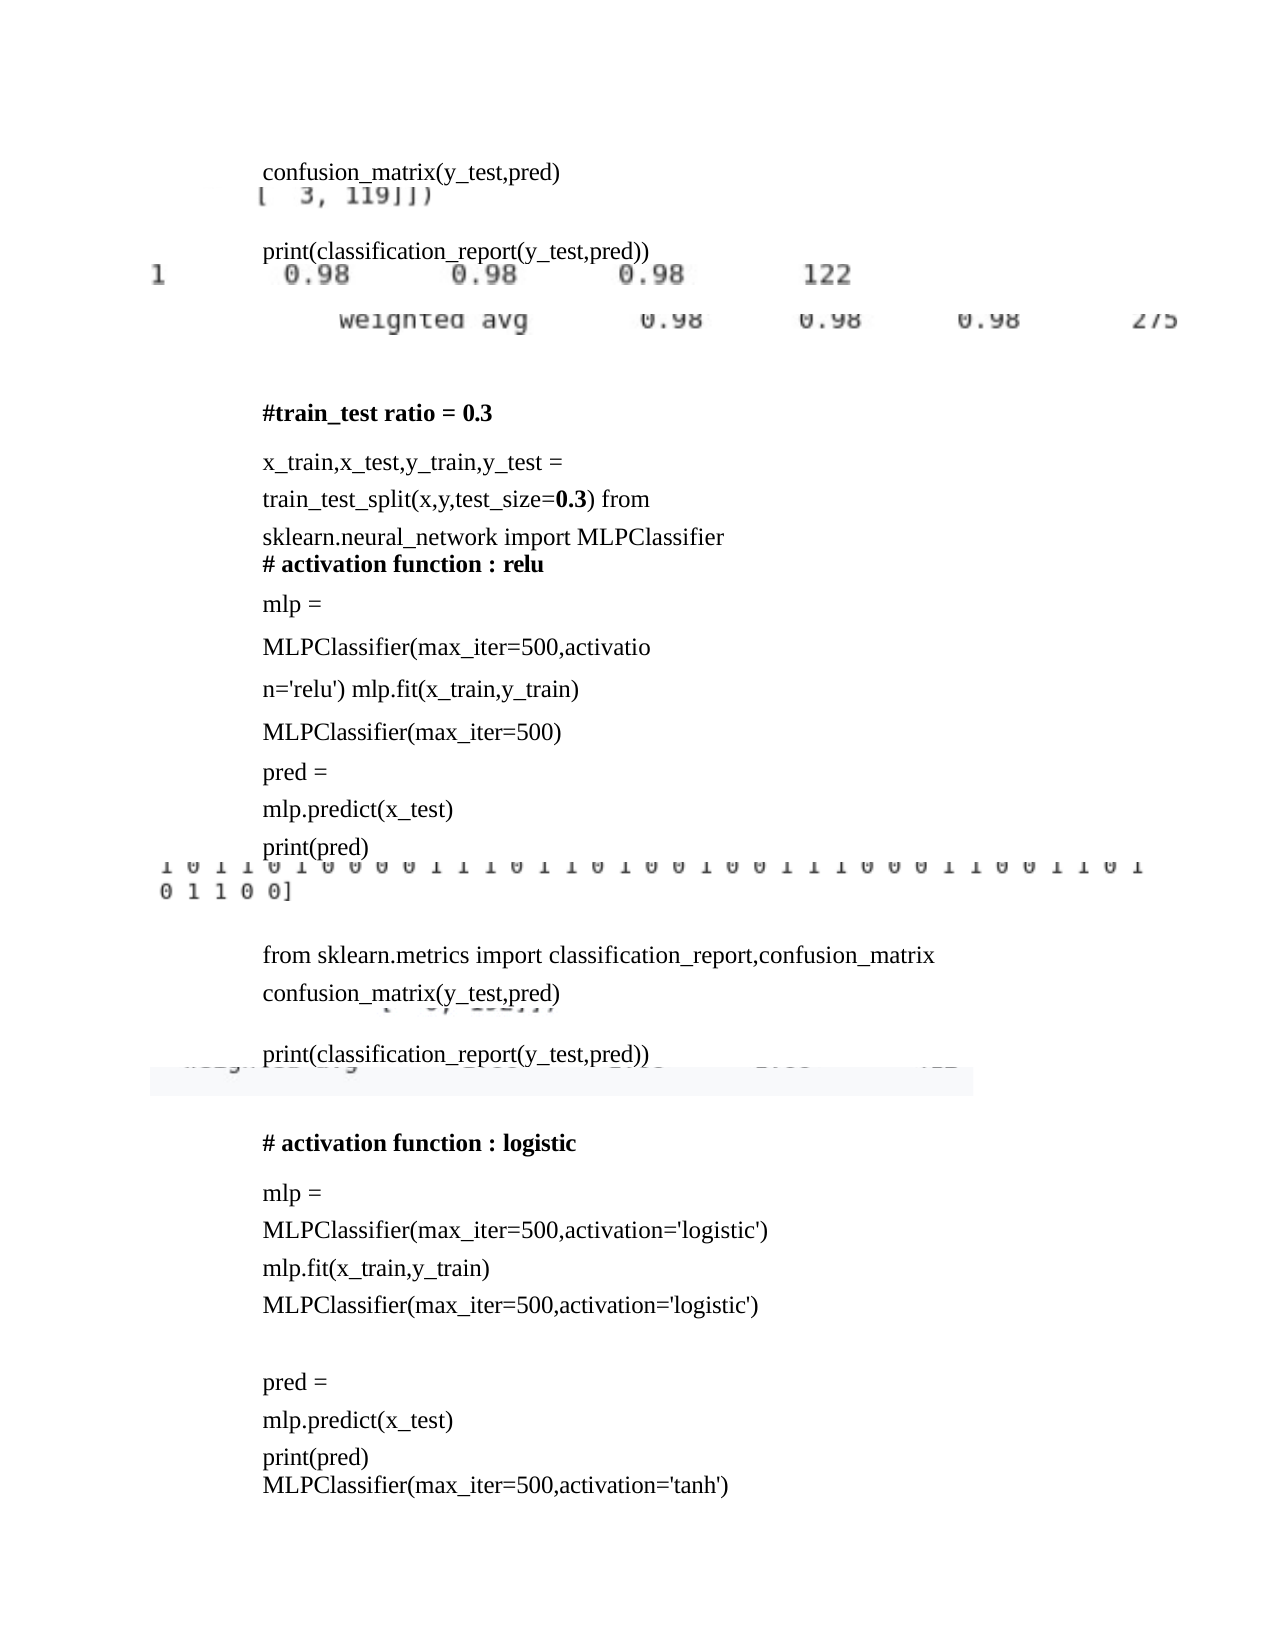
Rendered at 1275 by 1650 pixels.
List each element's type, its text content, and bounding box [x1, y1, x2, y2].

text # activation function : relu [262, 553, 1125, 578]
text MLPClassifier(max_iter=500,activation='tanh') [262, 1473, 1125, 1498]
text pred = mlp.predict(x_test) print(pred) [262, 1361, 455, 1473]
text mlp = MLPClassifier(max_iter=500,activation='logistic') mlp.fit(x_train,y_train) MLPClassifier(max_iter=500,activation='logistic') [262, 1171, 793, 1321]
text #train_test ratio = 0.3 [262, 401, 1125, 426]
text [262, 150, 1044, 187]
text # activation function : logistic [262, 1132, 1125, 1157]
text print(classification_report(y_test,pred)) [262, 1042, 1125, 1067]
text x_train,x_test,y_train,y_test = train_test_split(x,y,test_size=0.3) from sklearn.neural_network import MLPClassifier [262, 440, 762, 553]
text from sklearn.metrics import classification_report,confusion_matrix confusion_matrix(y_test,pred) [262, 934, 1044, 1009]
text pred = mlp.predict(x_test) print(pred) [262, 750, 455, 862]
text mlp = MLPClassifier(max_iter=500,activation='relu') mlp.fit(x_train,y_train) MLPClassifier(max_iter=500) [262, 578, 658, 749]
text print(classification_report(y_test,pred)) [262, 239, 1125, 264]
